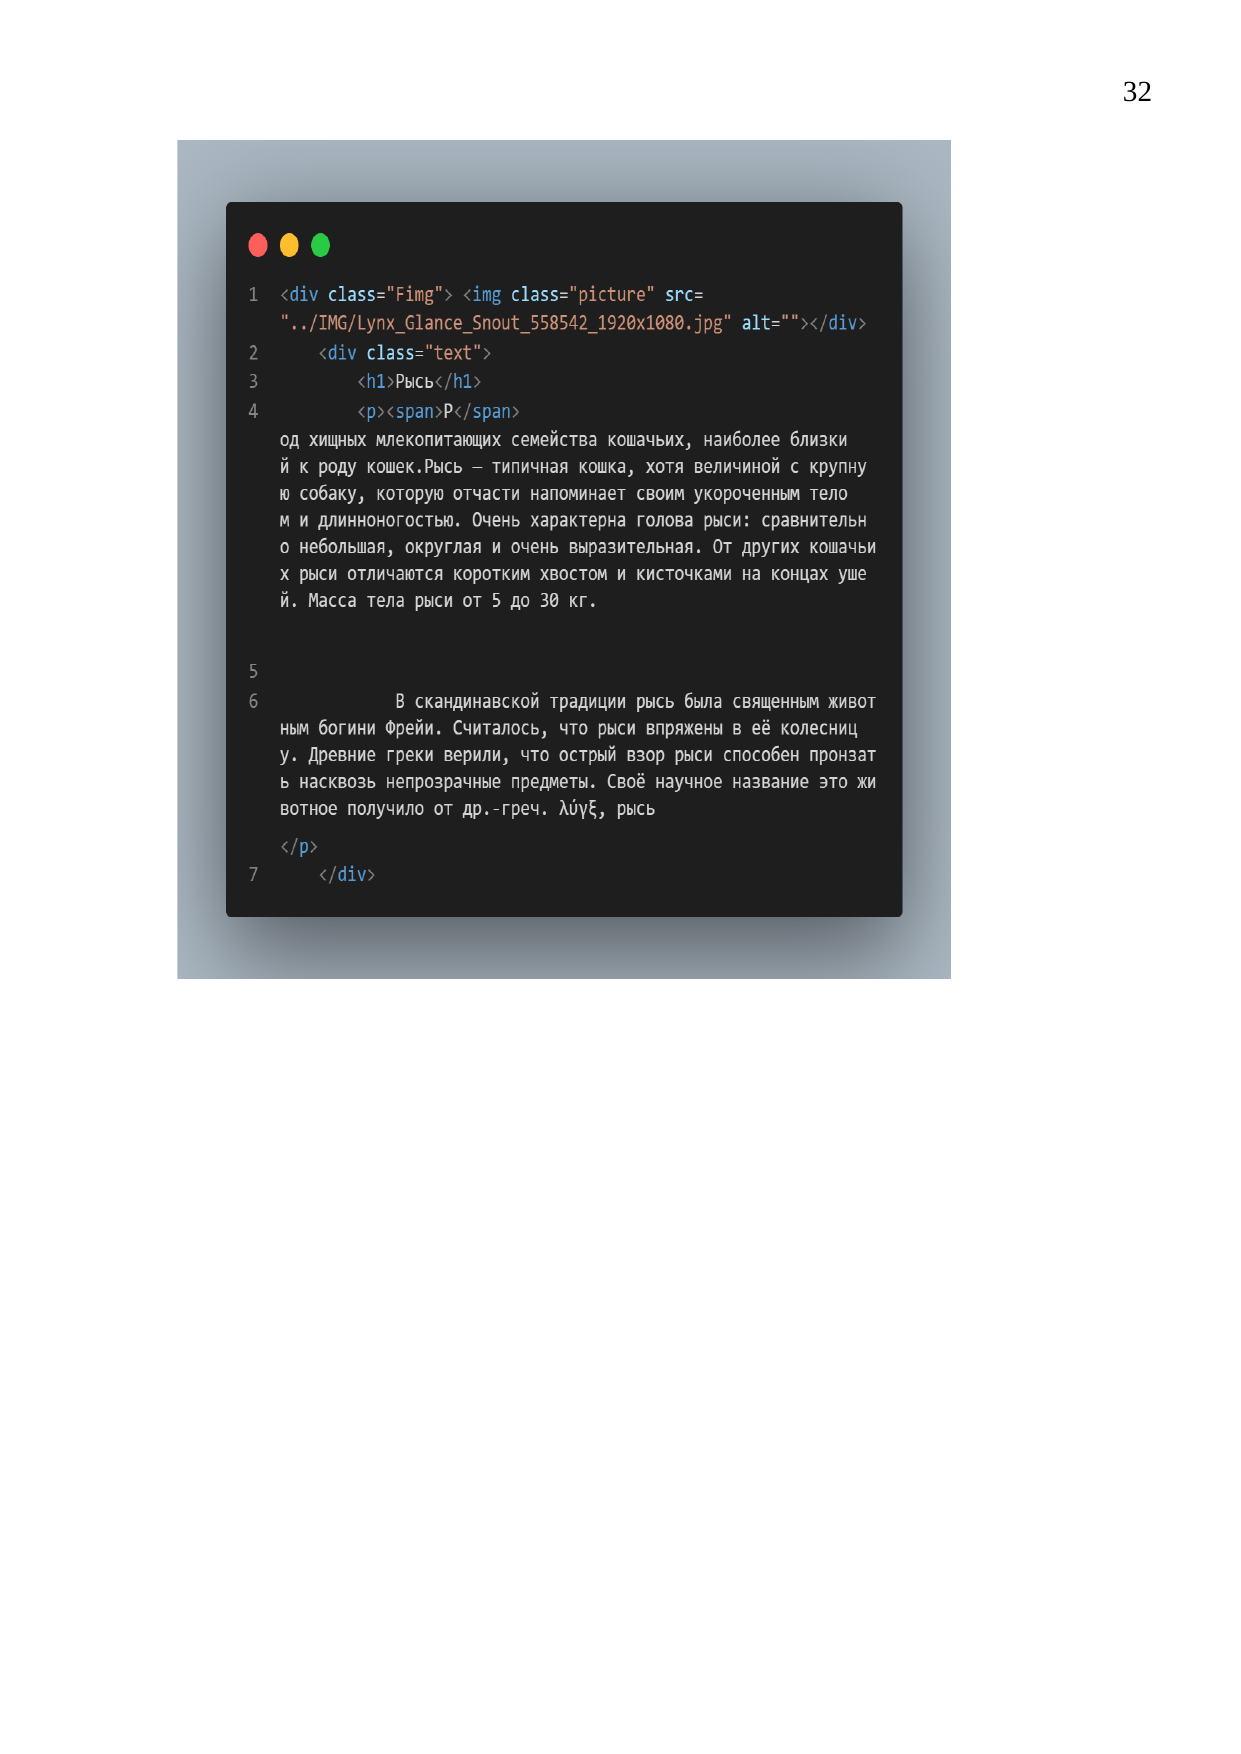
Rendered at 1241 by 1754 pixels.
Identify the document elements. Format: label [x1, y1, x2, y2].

picture [177, 140, 951, 980]
